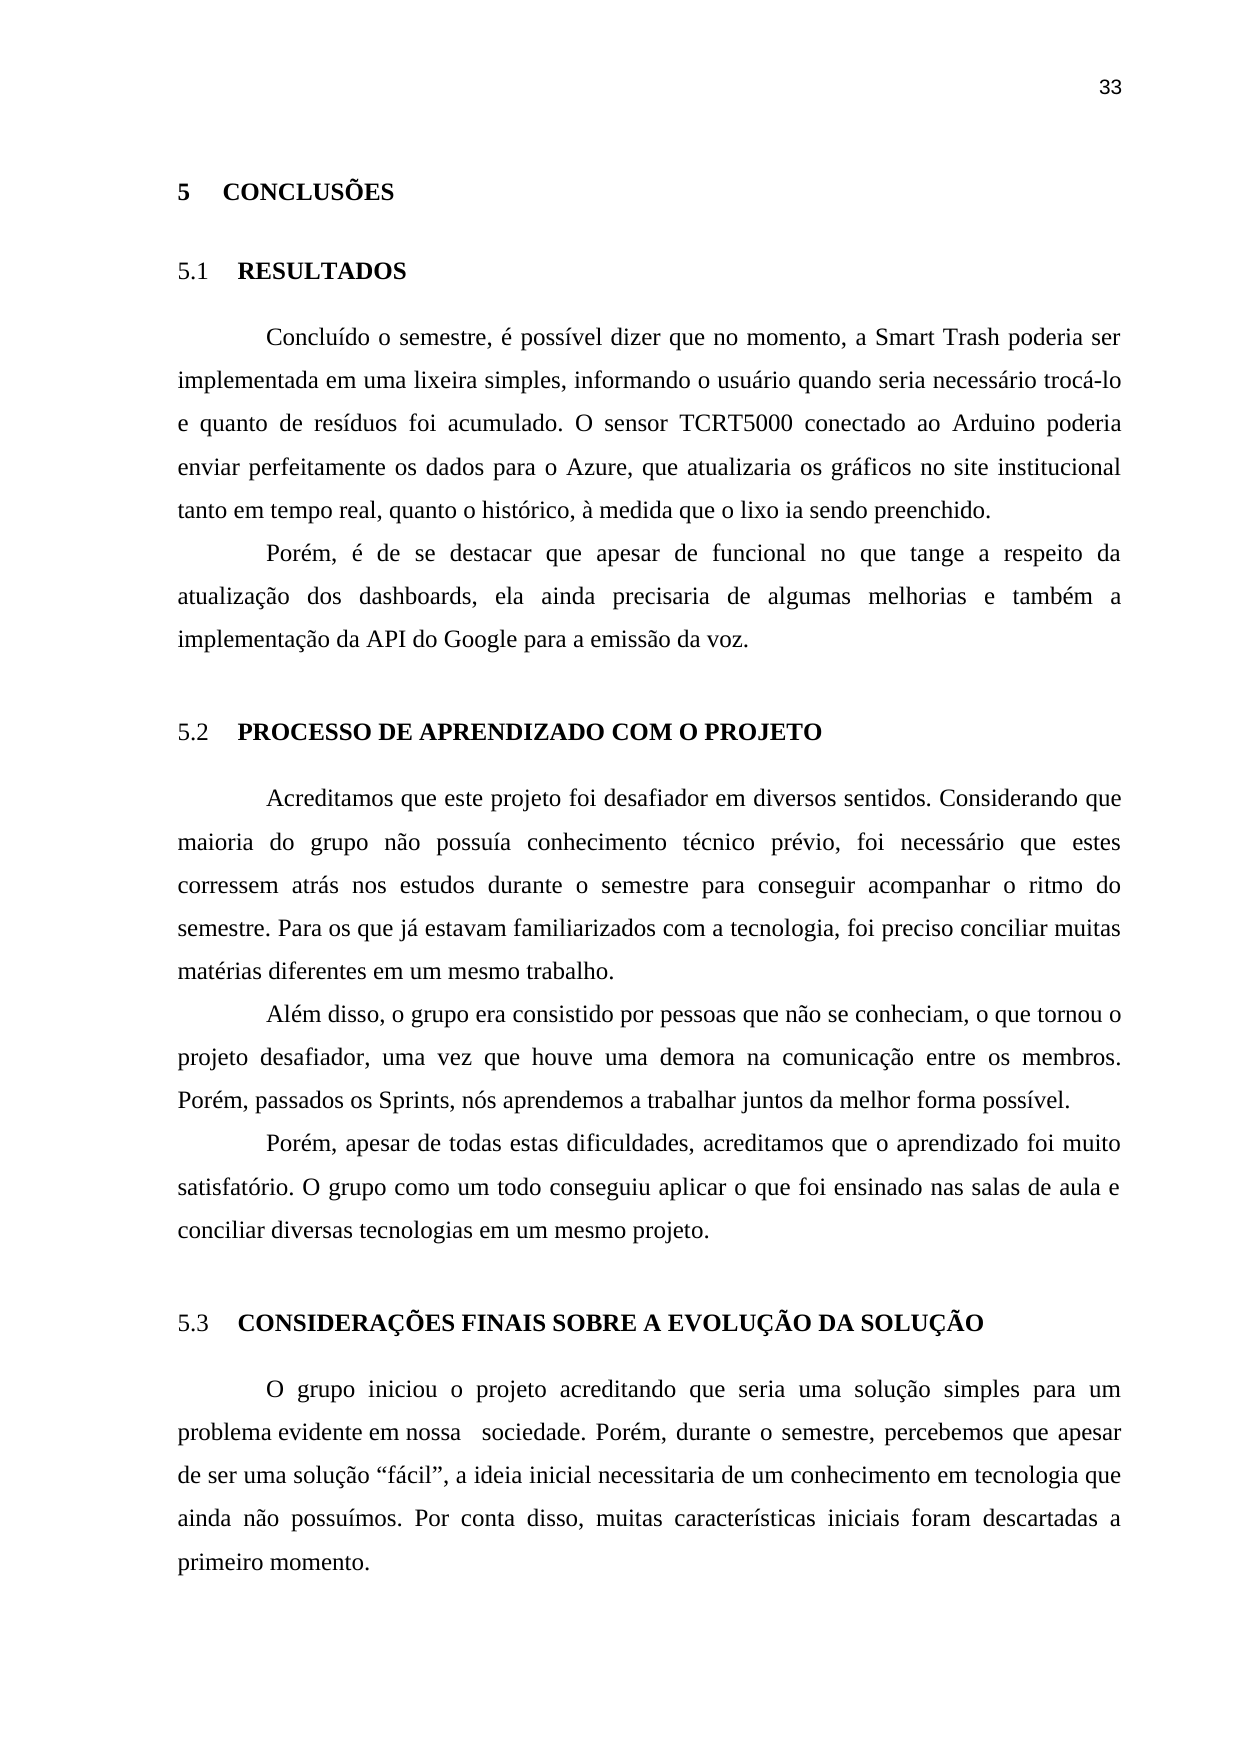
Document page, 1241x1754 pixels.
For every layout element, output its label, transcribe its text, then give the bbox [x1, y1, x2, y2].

subtitle Considerações finais sobre A evolução da solução [177, 1308, 1122, 1337]
text Porém, apesar de todas estas dificuldades, acreditamos que o aprendizado foi muito satisfatório. O grupo como um todo conseguiu aplicar o que foi ensinado nas salas de aula e conciliar diversas tecnologias em um mesmo projeto. [177, 1128, 1122, 1243]
text O grupo iniciou o projeto acreditando que seria uma solução simples para um problema evidente em nossa sociedade. Porém, durante o semestre, percebemos que apesar de ser uma solução “fácil”, a ideia inicial necessitaria de um conhecimento em tecnologia que ainda não possuímos. Por conta disso, muitas características iniciais foram descartadas a primeiro momento. [177, 1374, 1122, 1575]
text Concluído o semestre, é possível dizer que no momento, a Smart Trash poderia ser implementada em uma lixeira simples, informando o usuário quando seria necessário trocá-lo e quanto de resíduos foi acumulado. O sensor TCRT5000 conectado ao Arduino poderia enviar perfeitamente os dados para o Azure, que atualizaria os gráficos no site institucional tanto em tempo real, quanto o histórico, à medida que o lixo ia sendo preenchido. [177, 322, 1122, 523]
text Porém, é de se destacar que apesar de funcional no que tange a respeito da atualização dos dashboards, ela ainda precisaria de algumas melhorias e também a implementação da API do Google para a emissão da voz. [177, 538, 1122, 653]
subtitle resultados [177, 256, 1122, 285]
text Acreditamos que este projeto foi desafiador em diversos sentidos. Considerando que maioria do grupo não possuía conhecimento técnico prévio, foi necessário que estes corressem atrás nos estudos durante o semestre para conseguir acompanhar o ritmo do semestre. Para os que já estavam familiarizados com a tecnologia, foi preciso conciliar muitas matérias diferentes em um mesmo trabalho. [177, 783, 1122, 985]
subtitle CONCLUSÕES [177, 177, 1122, 206]
text Além disso, o grupo era consistido por pessoas que não se conheciam, o que tornou o projeto desafiador, uma vez que houve uma demora na comunicação entre os membros. Porém, passados os Sprints, nós aprendemos a trabalhar juntos da melhor forma possível. [177, 999, 1122, 1114]
subtitle Processo de aprendizado com o projeto [177, 717, 1122, 746]
